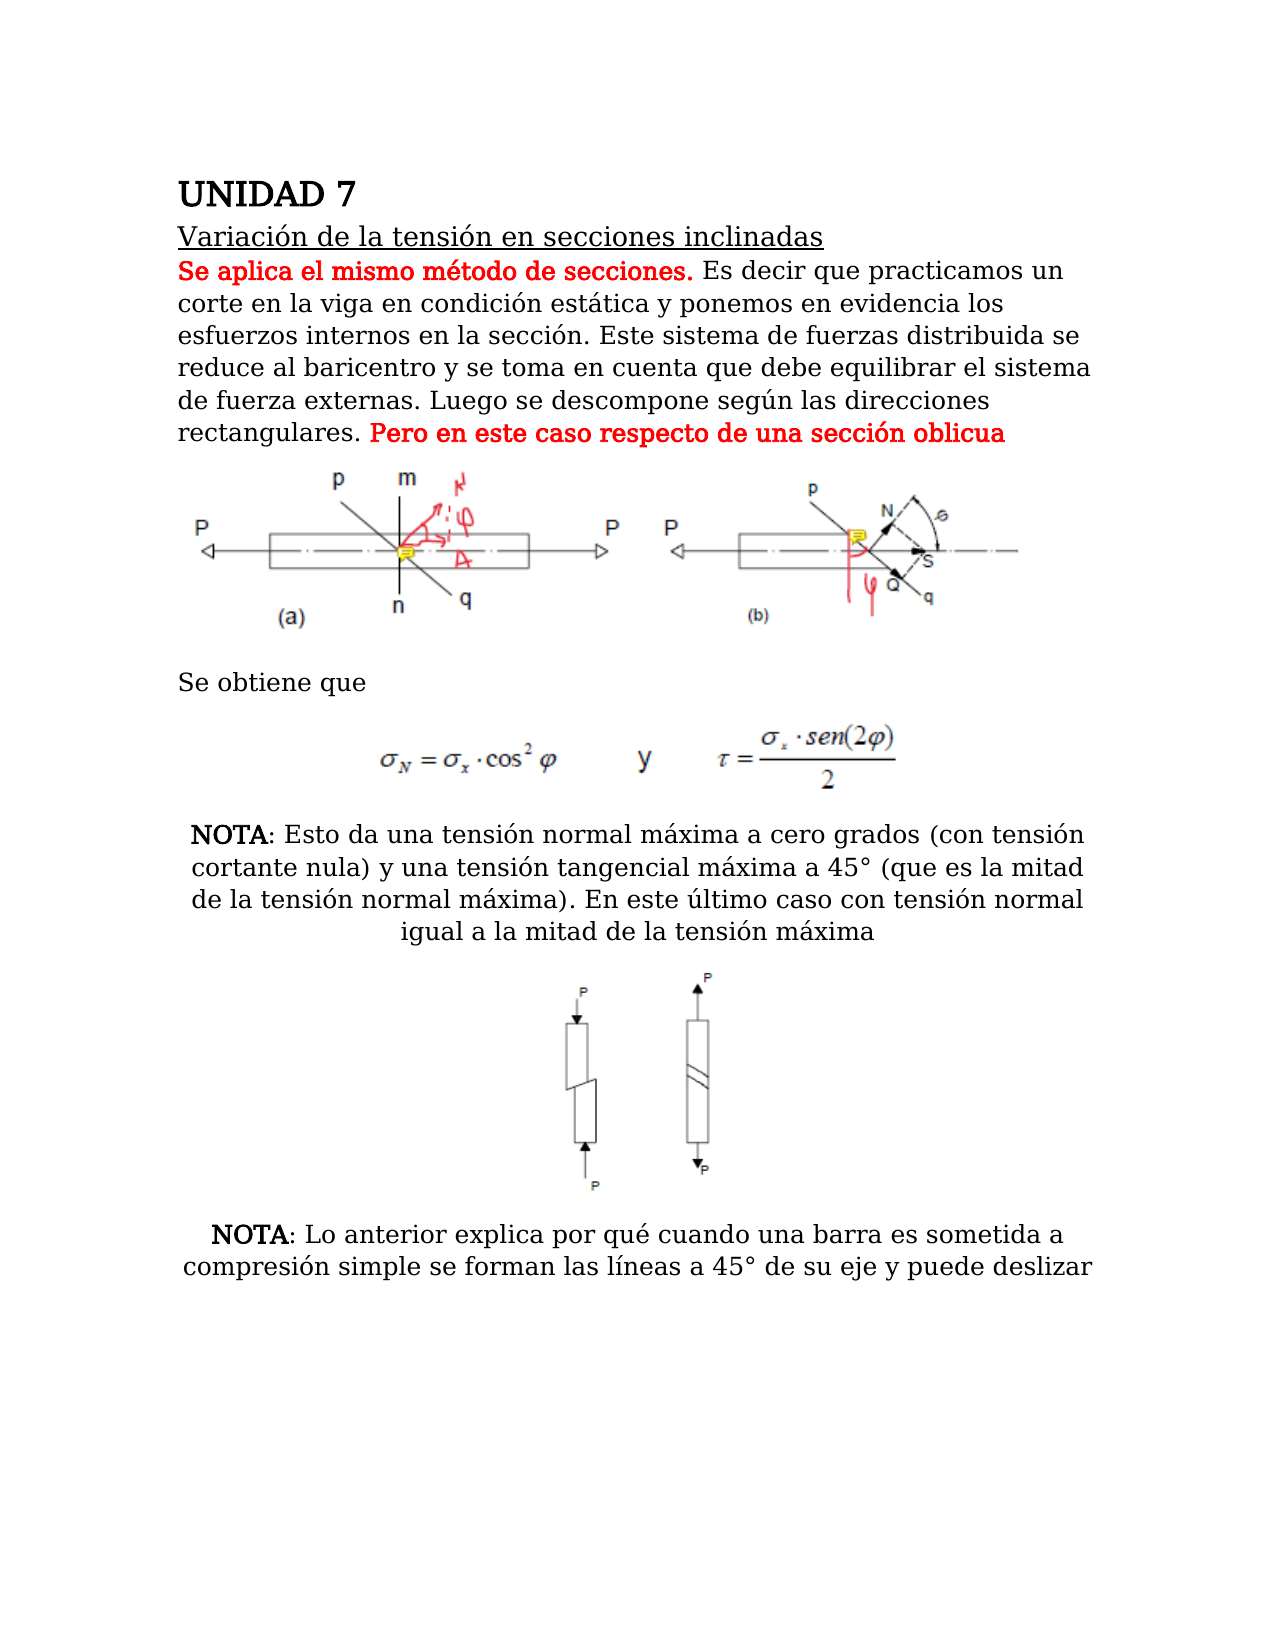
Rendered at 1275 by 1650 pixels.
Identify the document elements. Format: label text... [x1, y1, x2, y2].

subtitle UNIDAD 7 [177, 173, 1098, 213]
picture [177, 466, 1057, 648]
text NOTA: Esto da una tensión normal máxima a cero grados (con tensión cortante nula) y una tensión tangencial máxima a 45° (que es la mitad de la tensión normal máxima). En este último caso con tensión normal igual a la mitad de la tensión máxima [177, 819, 1098, 946]
picture [365, 715, 910, 800]
subtitle Variación de la tensión en secciones inclinadas [177, 220, 1098, 252]
picture [543, 965, 732, 1200]
text Se obtiene que [177, 666, 1098, 696]
text NOTA: Lo anterior explica por qué cuando una barra es sometida a compresión simple se forman las líneas a 45° de su eje y puede deslizar [177, 1218, 1098, 1281]
text Se aplica el mismo método de secciones. Es decir que practicamos un corte en la viga en condición estática y ponemos en evidencia los esfuerzos internos en la sección. Este sistema de fuerzas distribuida se reduce al baricentro y se toma en cuenta que debe equilibrar el sistema de fuerza externas. Luego se descompone según las direcciones rectangulares. Pero en este caso respecto de una sección oblicua [177, 255, 1098, 447]
